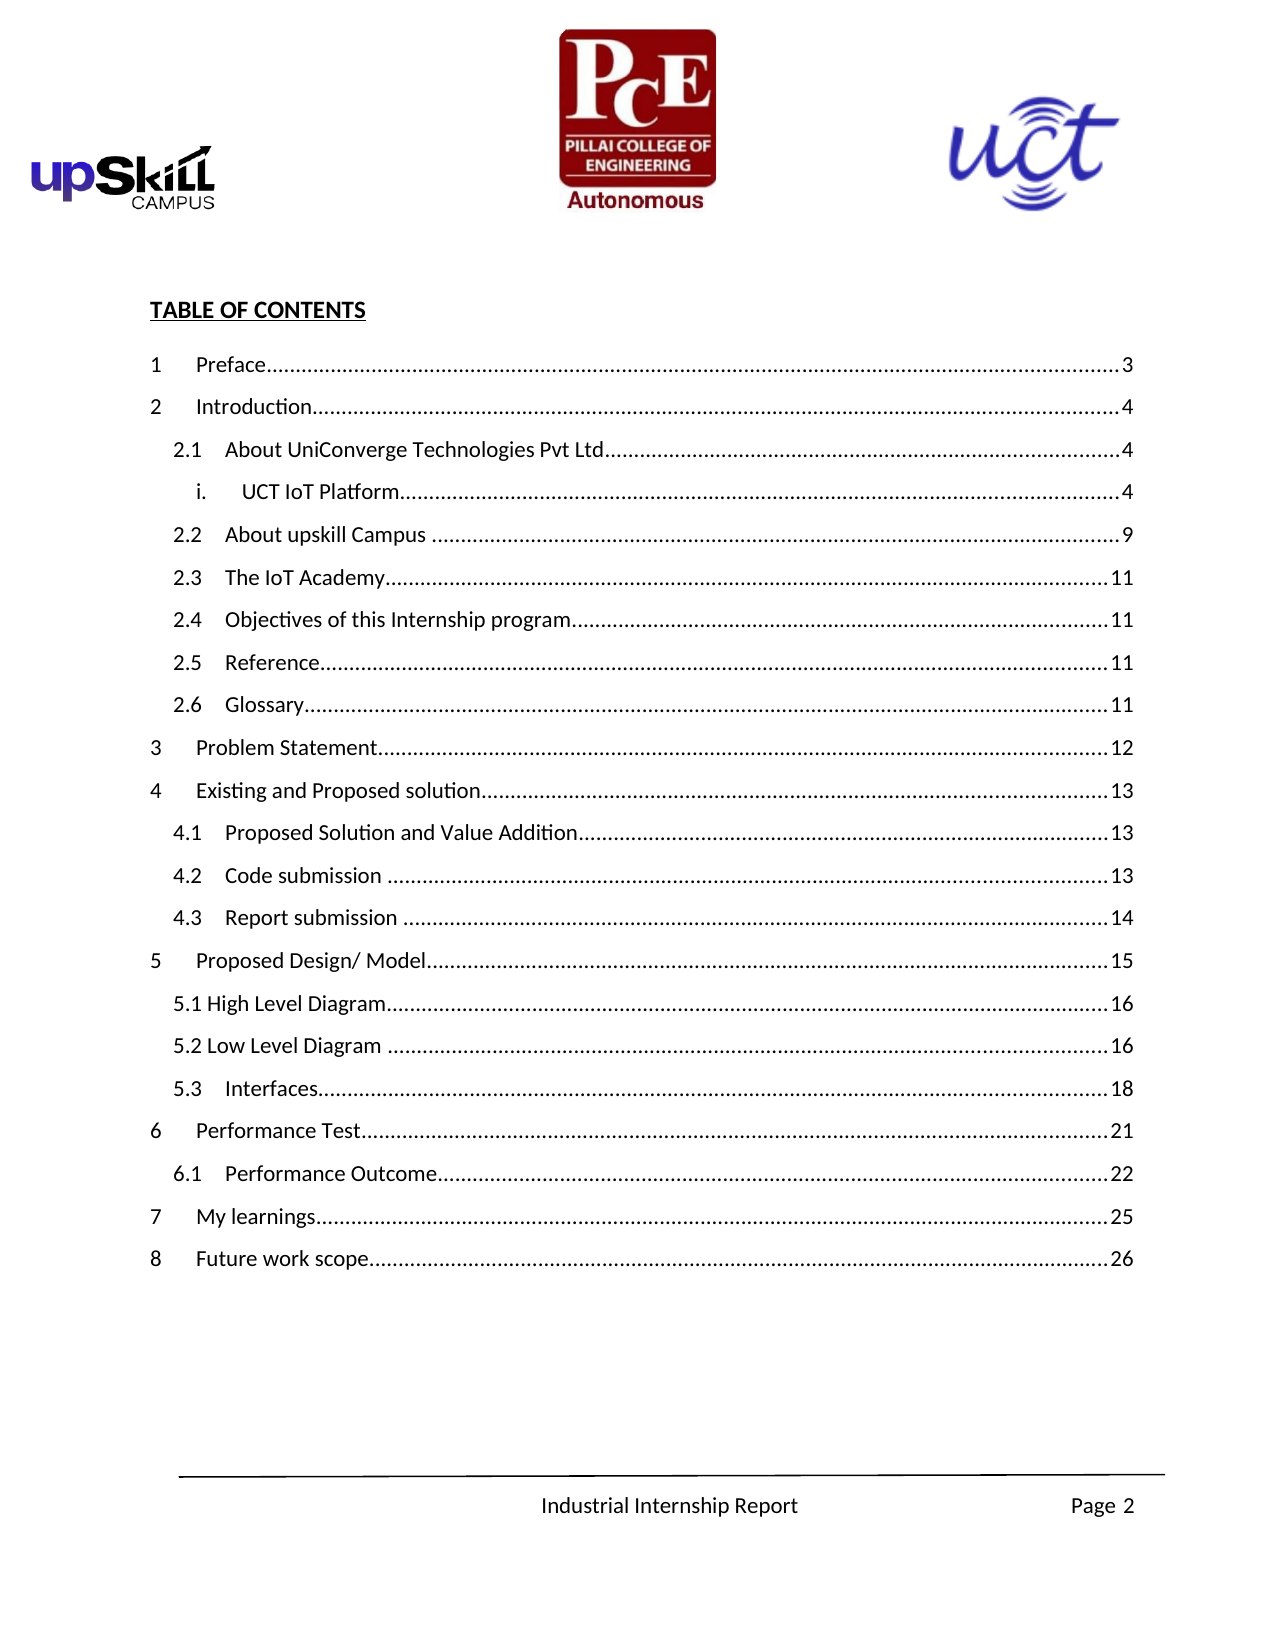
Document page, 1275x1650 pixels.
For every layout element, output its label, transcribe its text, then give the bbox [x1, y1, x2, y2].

text 6.1 Performance Outcome 22 [173, 1159, 1134, 1187]
text 8 Future work scope 26 [150, 1244, 1134, 1272]
text 2.2 About upskill Campus 9 [173, 520, 1134, 548]
text 2.1 About UniConverge Technologies Pvt Ltd 4 [173, 435, 1134, 463]
text 2 Introduction 4 [150, 392, 1134, 420]
text 4.2 Code submission 13 [173, 861, 1134, 889]
text TABLE OF CONTENTS [150, 294, 1134, 324]
text 2.4 Objectives of this Internship program 11 [173, 605, 1134, 633]
text 5.2 Low Level Diagram 16 [173, 1031, 1134, 1059]
text 4.3 Report submission 14 [173, 903, 1134, 932]
picture [0, 133, 246, 213]
text 5.1 High Level Diagram 16 [173, 989, 1134, 1017]
text i. UCT IoT Platform 4 [196, 477, 1134, 506]
text 1 Preface 3 [150, 350, 1134, 378]
text 3 Problem Statement 12 [150, 733, 1134, 761]
text 2.6 Glossary 11 [173, 691, 1134, 718]
text 6 Performance Test 21 [150, 1117, 1134, 1144]
text 5.3 Interfaces 18 [173, 1074, 1134, 1102]
picture [558, 28, 717, 213]
picture [946, 87, 1125, 213]
text 5 Proposed Design/ Model 15 [150, 946, 1134, 974]
text 4 Existing and Proposed solution 13 [150, 776, 1134, 804]
text 4.1 Proposed Solution and Value Addition 13 [173, 818, 1134, 846]
text 2.3 The IoT Academy 11 [173, 563, 1134, 591]
text 2.5 Reference 11 [173, 648, 1134, 676]
text 7 My learnings 25 [150, 1202, 1134, 1230]
